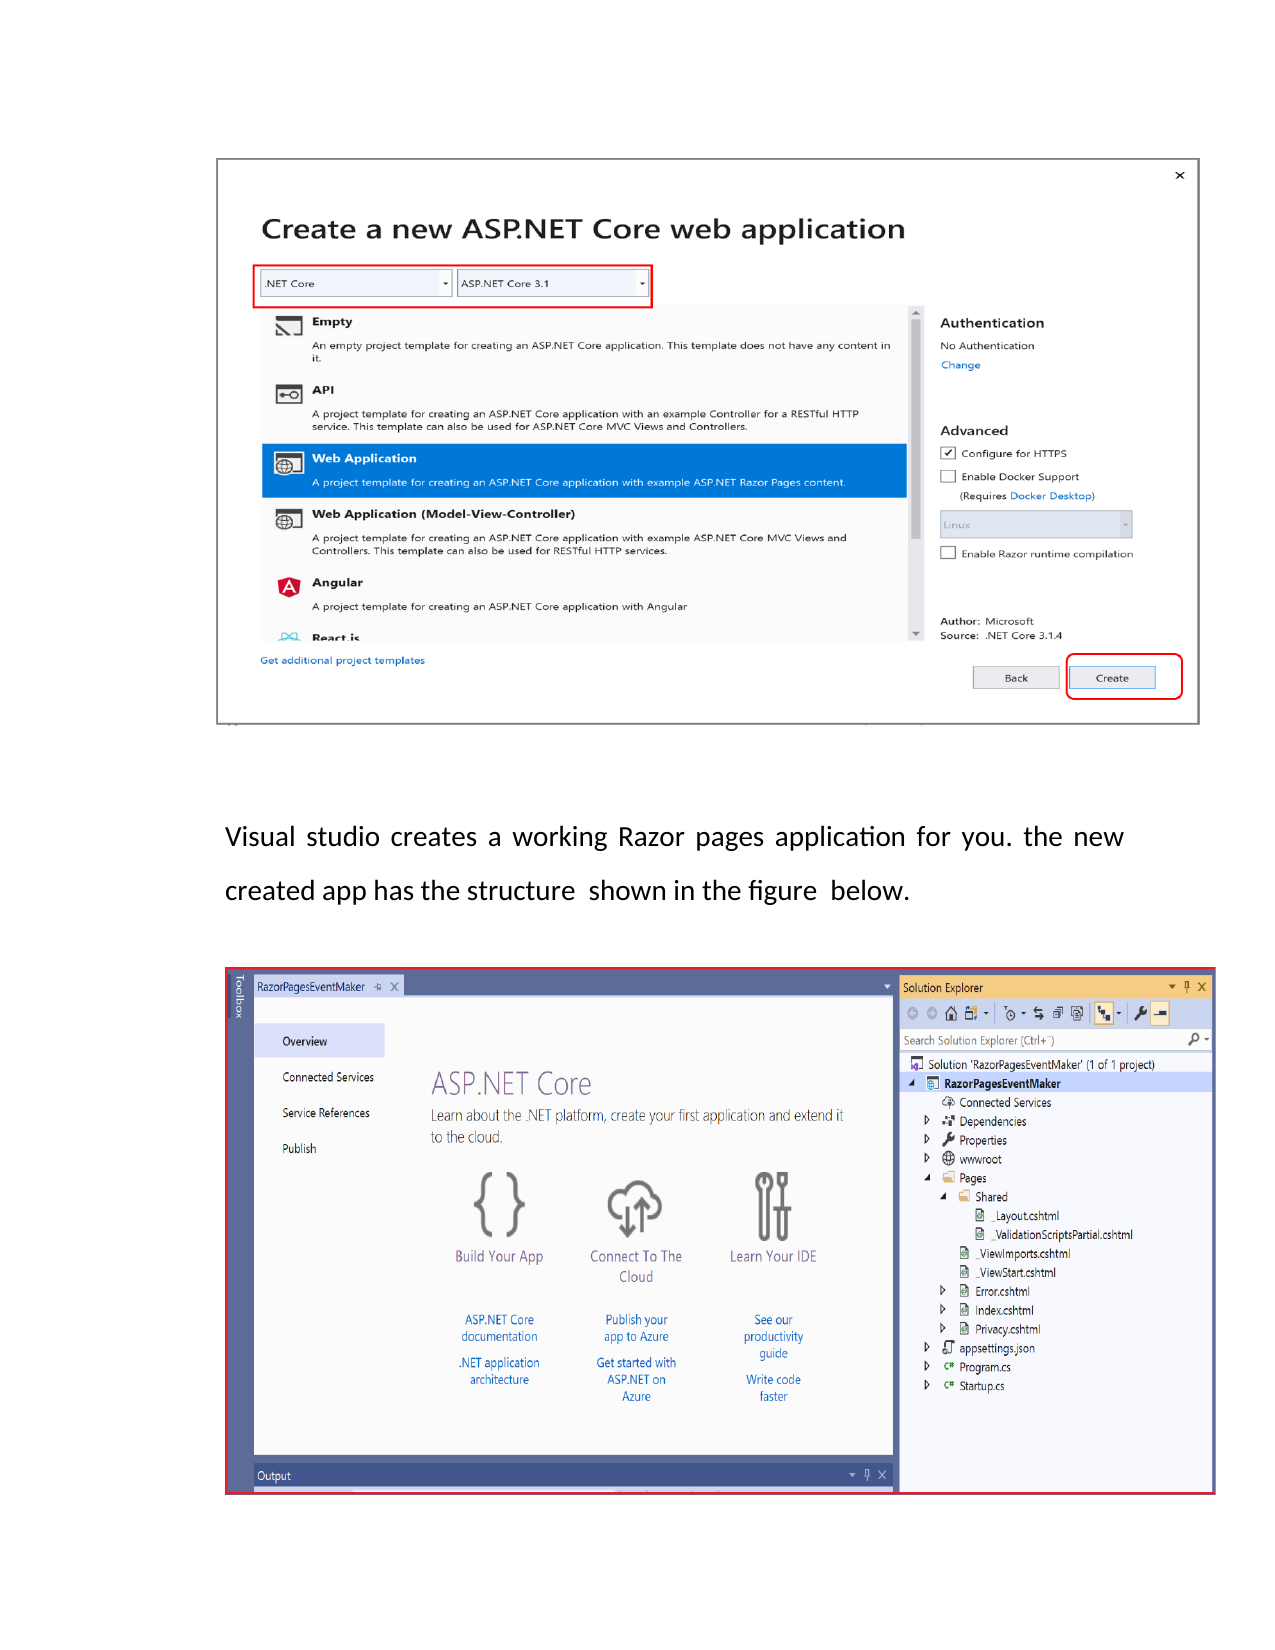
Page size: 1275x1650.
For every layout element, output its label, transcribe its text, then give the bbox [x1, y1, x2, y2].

picture [225, 967, 1216, 1495]
picture [208, 150, 1203, 737]
text Visual studio creates a working Razor pages application for you. the new created app has the structure shown in the figure below. [225, 818, 1125, 907]
